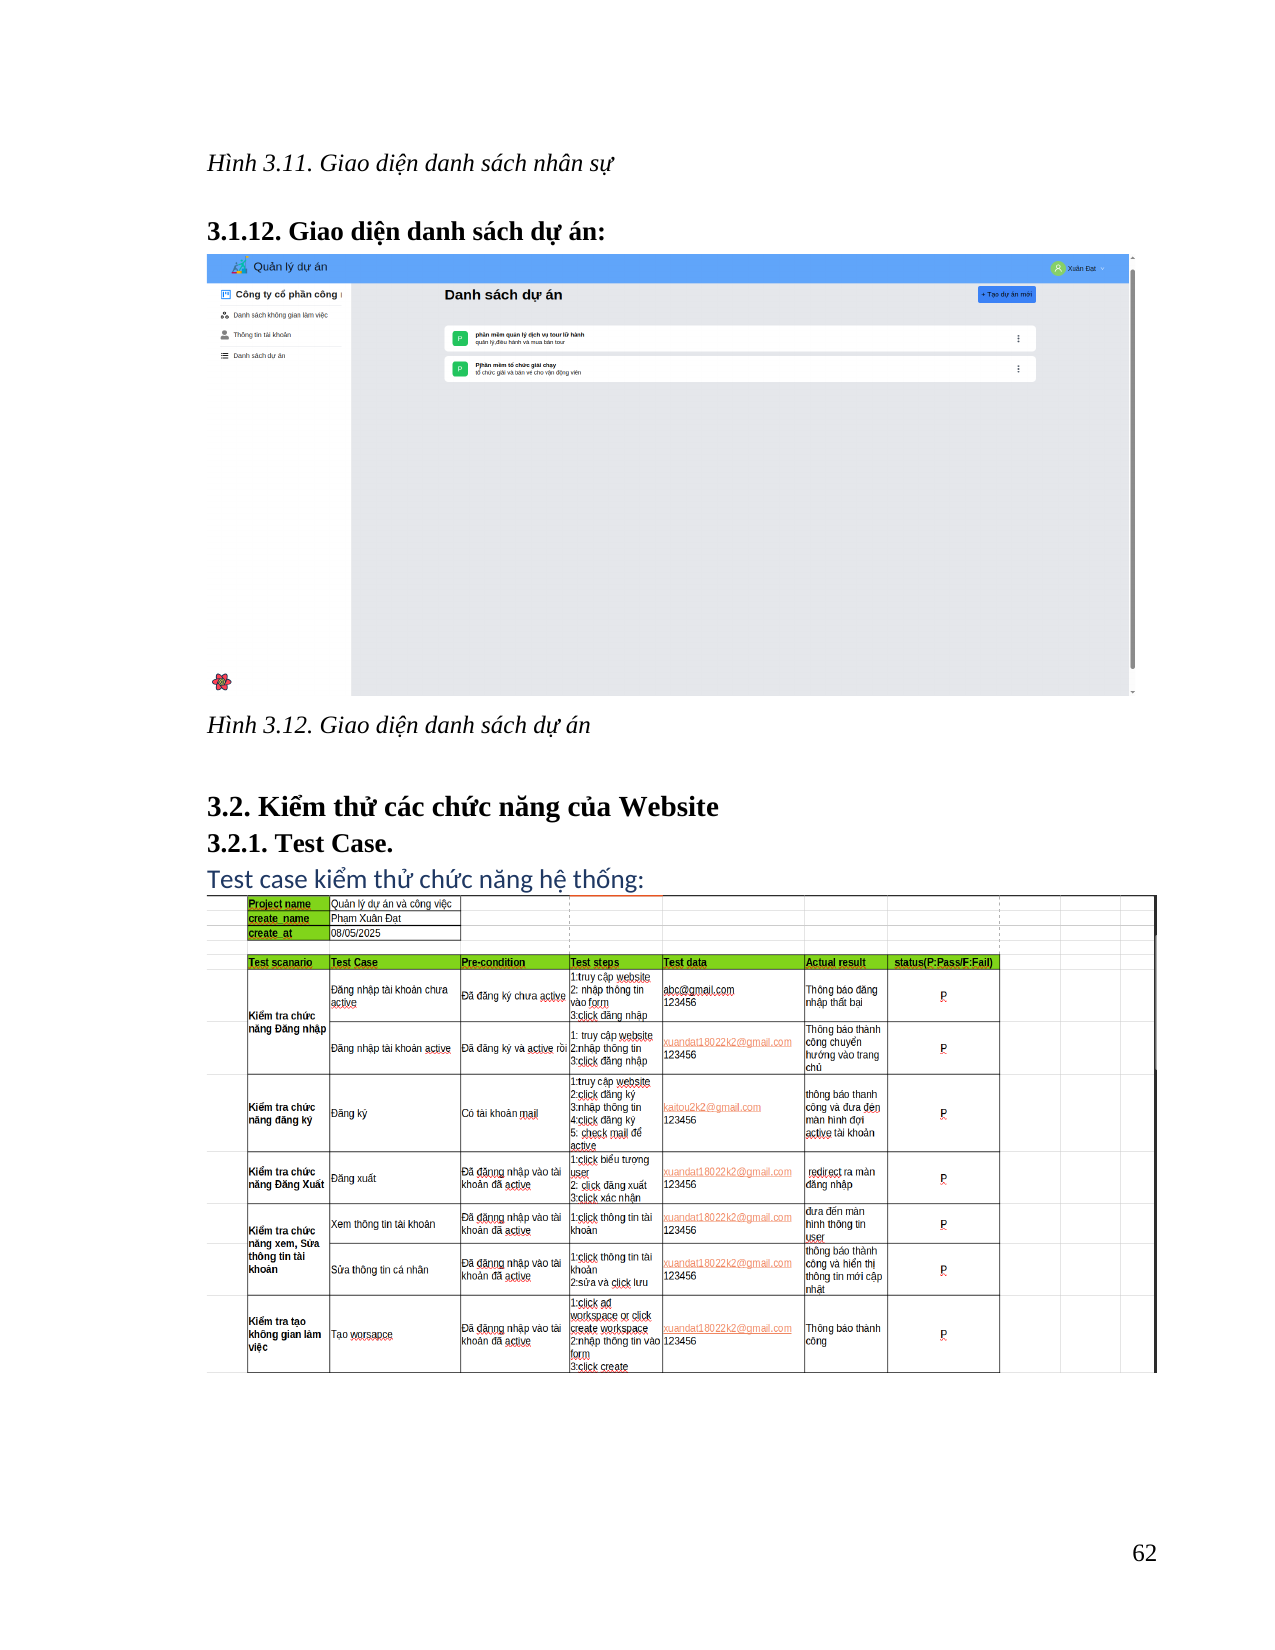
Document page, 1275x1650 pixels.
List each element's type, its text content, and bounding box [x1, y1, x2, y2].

subtitle 3.2. Kiểm thử các chức năng của Website [207, 789, 1157, 823]
subtitle Hình 3.11. Giao diện danh sách nhân sự [207, 148, 1157, 176]
subtitle Test case kiểm thử chức năng hệ thống: [207, 863, 1157, 895]
picture [206, 895, 1157, 1373]
picture [206, 254, 1136, 696]
subtitle 3.2.1. Test Case. [207, 827, 1157, 858]
subtitle Hình 3.12. Giao diện danh sách dự án [207, 710, 1157, 738]
subtitle 3.1.12. Giao diện danh sách dự án: [207, 215, 1157, 246]
